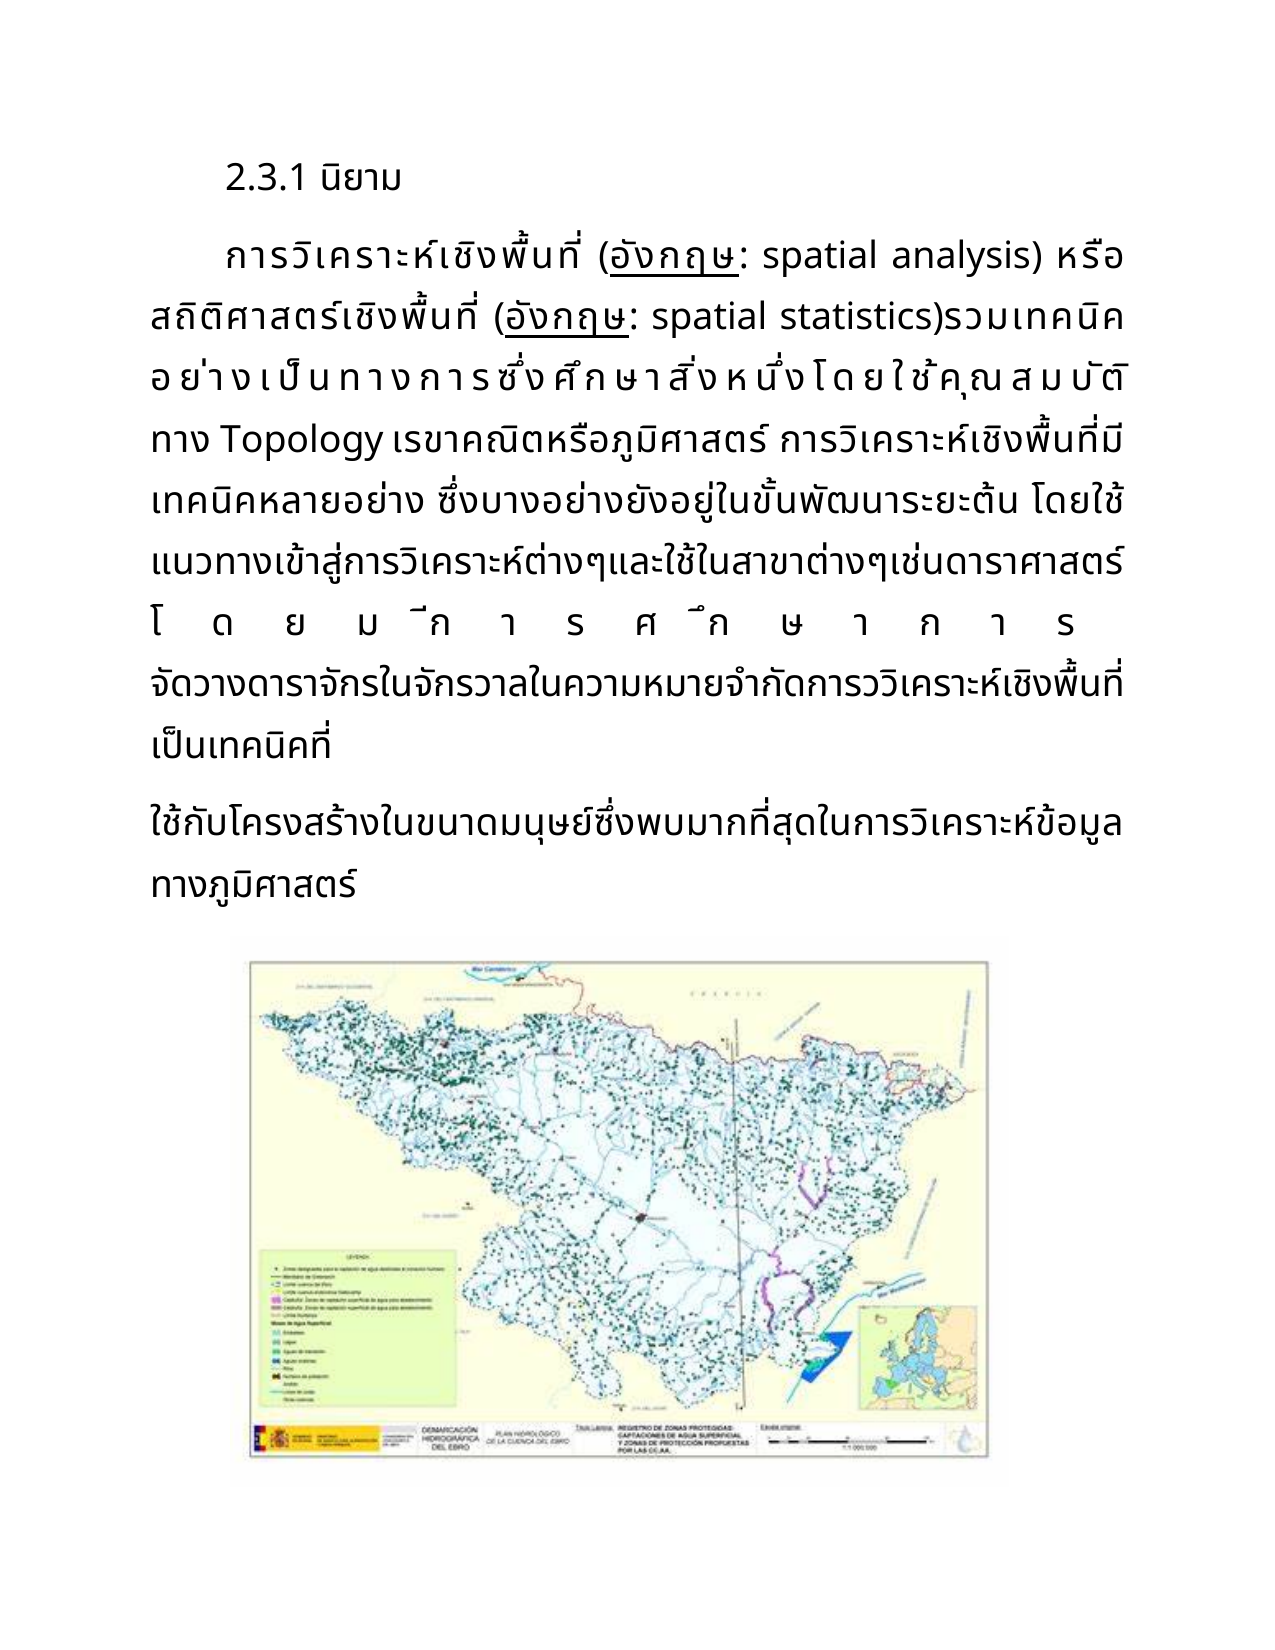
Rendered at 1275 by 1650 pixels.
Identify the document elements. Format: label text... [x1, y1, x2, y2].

text ใช้กับโครงสร้างในขนาดมนุษย์ซึ่งพบมากที่สุดในการวิเคราะห์ข้อมูลทางภูมิศาสตร์ [150, 796, 1125, 914]
text การวิเคราะห์เชิงพื้นที่ (อังกฤษ: spatial analysis) หรือ สถิติศาสตร์เชิงพื้นที่ (อังกฤษ: spatial statistics)รวมเทคนิคอย่างเป็นทางการซึ่งศึกษาสิ่งหนึ่งโดยใช้คุณสมบัติทางTopologyเรขาคณิตหรือภูมิศาสตร์ การวิเคราะห์เชิงพื้นที่มีเทคนิคหลายอย่าง ซึ่งบางอย่างยังอยู่ในขั้นพัฒนาระยะต้น โดยใช้แนวทางเข้าสู่การวิเคราะห์ต่างๆและใช้ในสาขาต่างๆเช่นดาราศาสตร์โดยมีการศึกษาการ จัดวางดาราจักรในจักรวาลในความหมายจำกัดการววิเคราะห์เชิงพื้นที่เป็นเทคนิคที่ [150, 228, 1125, 775]
text 2.3.1 นิยาม [150, 150, 1125, 207]
picture [230, 936, 1009, 1487]
